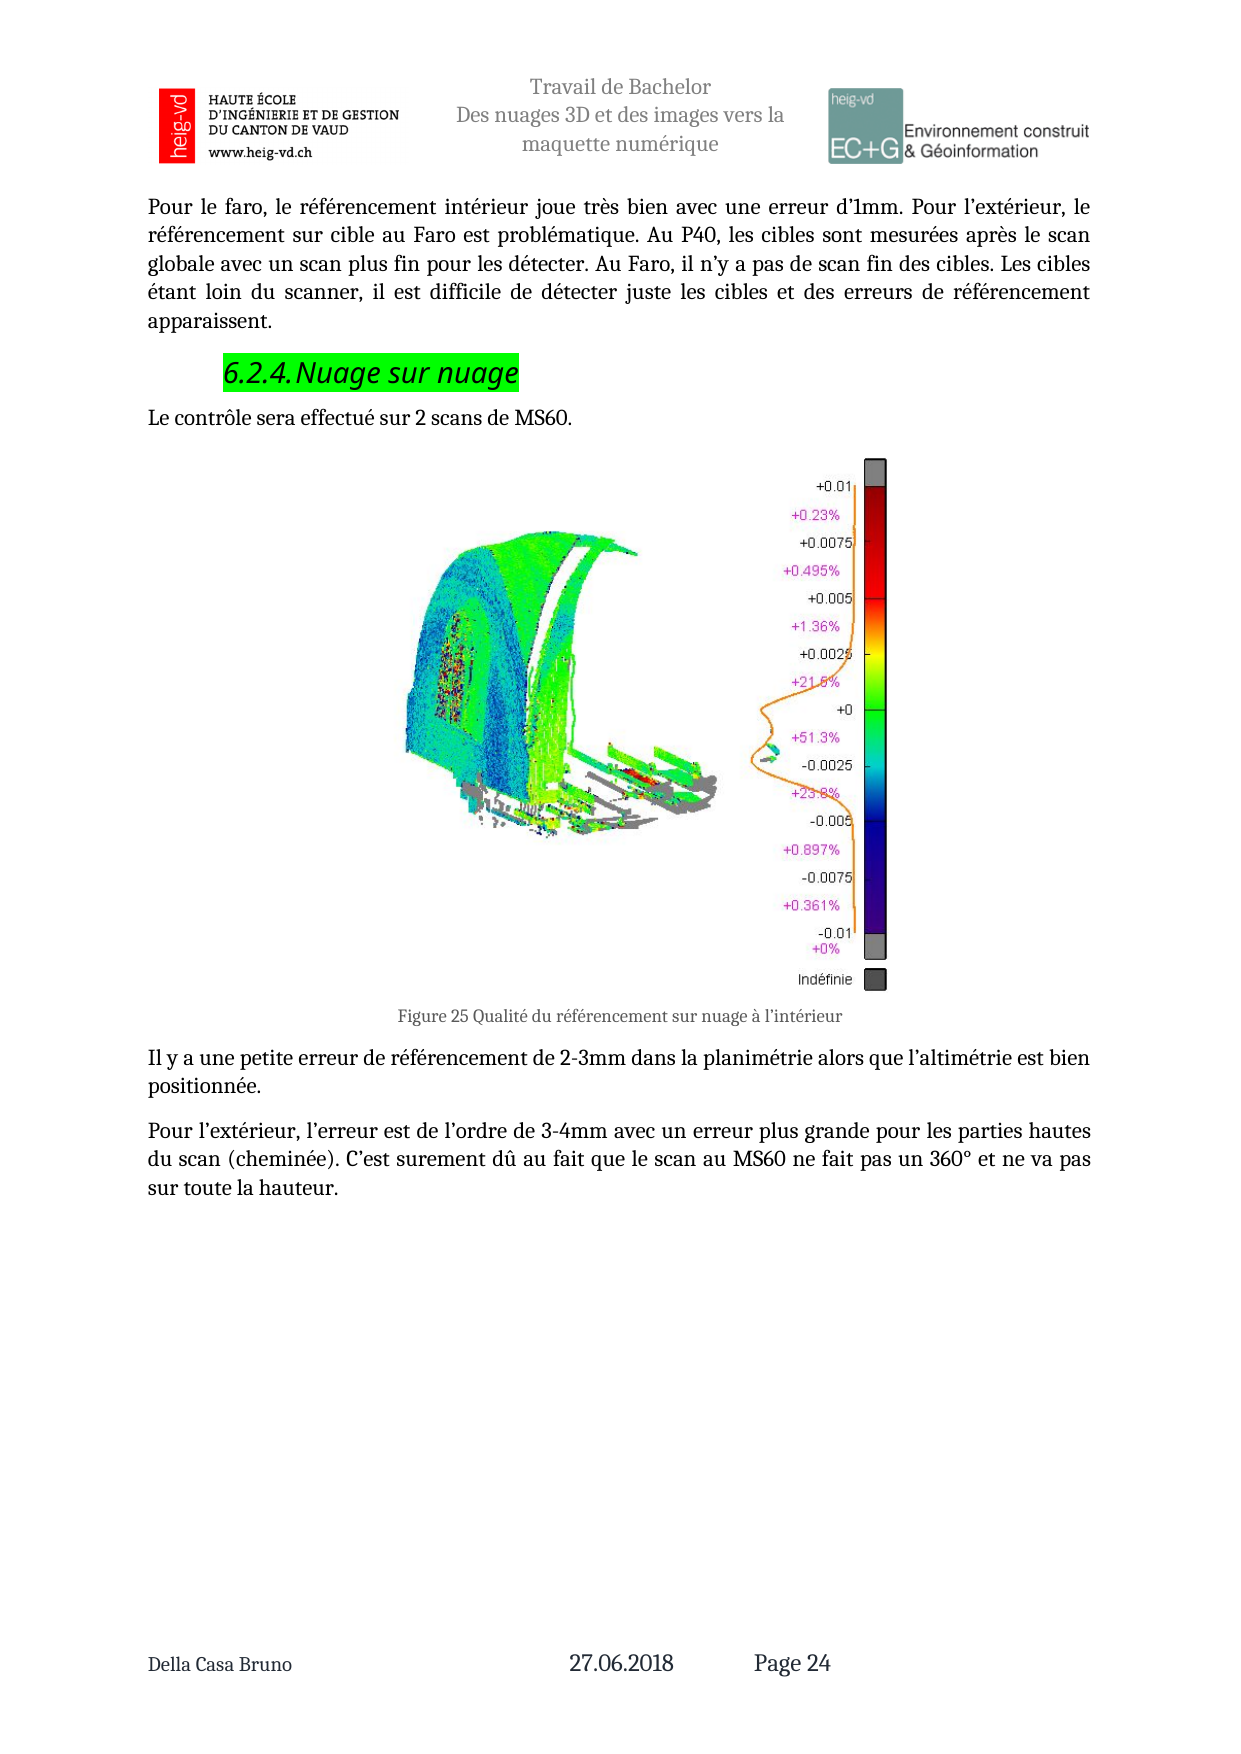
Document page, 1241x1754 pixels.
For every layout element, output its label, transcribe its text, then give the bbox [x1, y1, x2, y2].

text Pour le faro, le référencement intérieur joue très bien avec une erreur d’1mm. Pour l’extérieur, le référencement sur cible au Faro est problématique. Au P40, les cibles sont mesurées après le scan globale avec un scan plus fin pour les détecter. Au Faro, il n’y a pas de scan fin des cibles. Les cibles étant loin du scanner, il est difficile de détecter juste les cibles et des erreurs de référencement apparaissent. [148, 194, 1093, 334]
subtitle Nuage sur nuage [223, 352, 1093, 392]
picture [827, 87, 1093, 165]
picture [345, 449, 895, 1000]
text Le contrôle sera effectué sur 2 scans de MS60. [148, 405, 1093, 431]
text Il y a une petite erreur de référencement de 2-3mm dans la planimétrie alors que l’altimétrie est bien positionnée. [148, 1044, 1093, 1099]
text Pour l’extérieur, l’erreur est de l’ordre de 3-4mm avec un erreur plus grande pour les parties hautes du scan (cheminée). C’est surement dû au fait que le scan au MS60 ne fait pas un 360° et ne va pas sur toute la hauteur. [148, 1118, 1093, 1201]
picture [147, 87, 410, 165]
